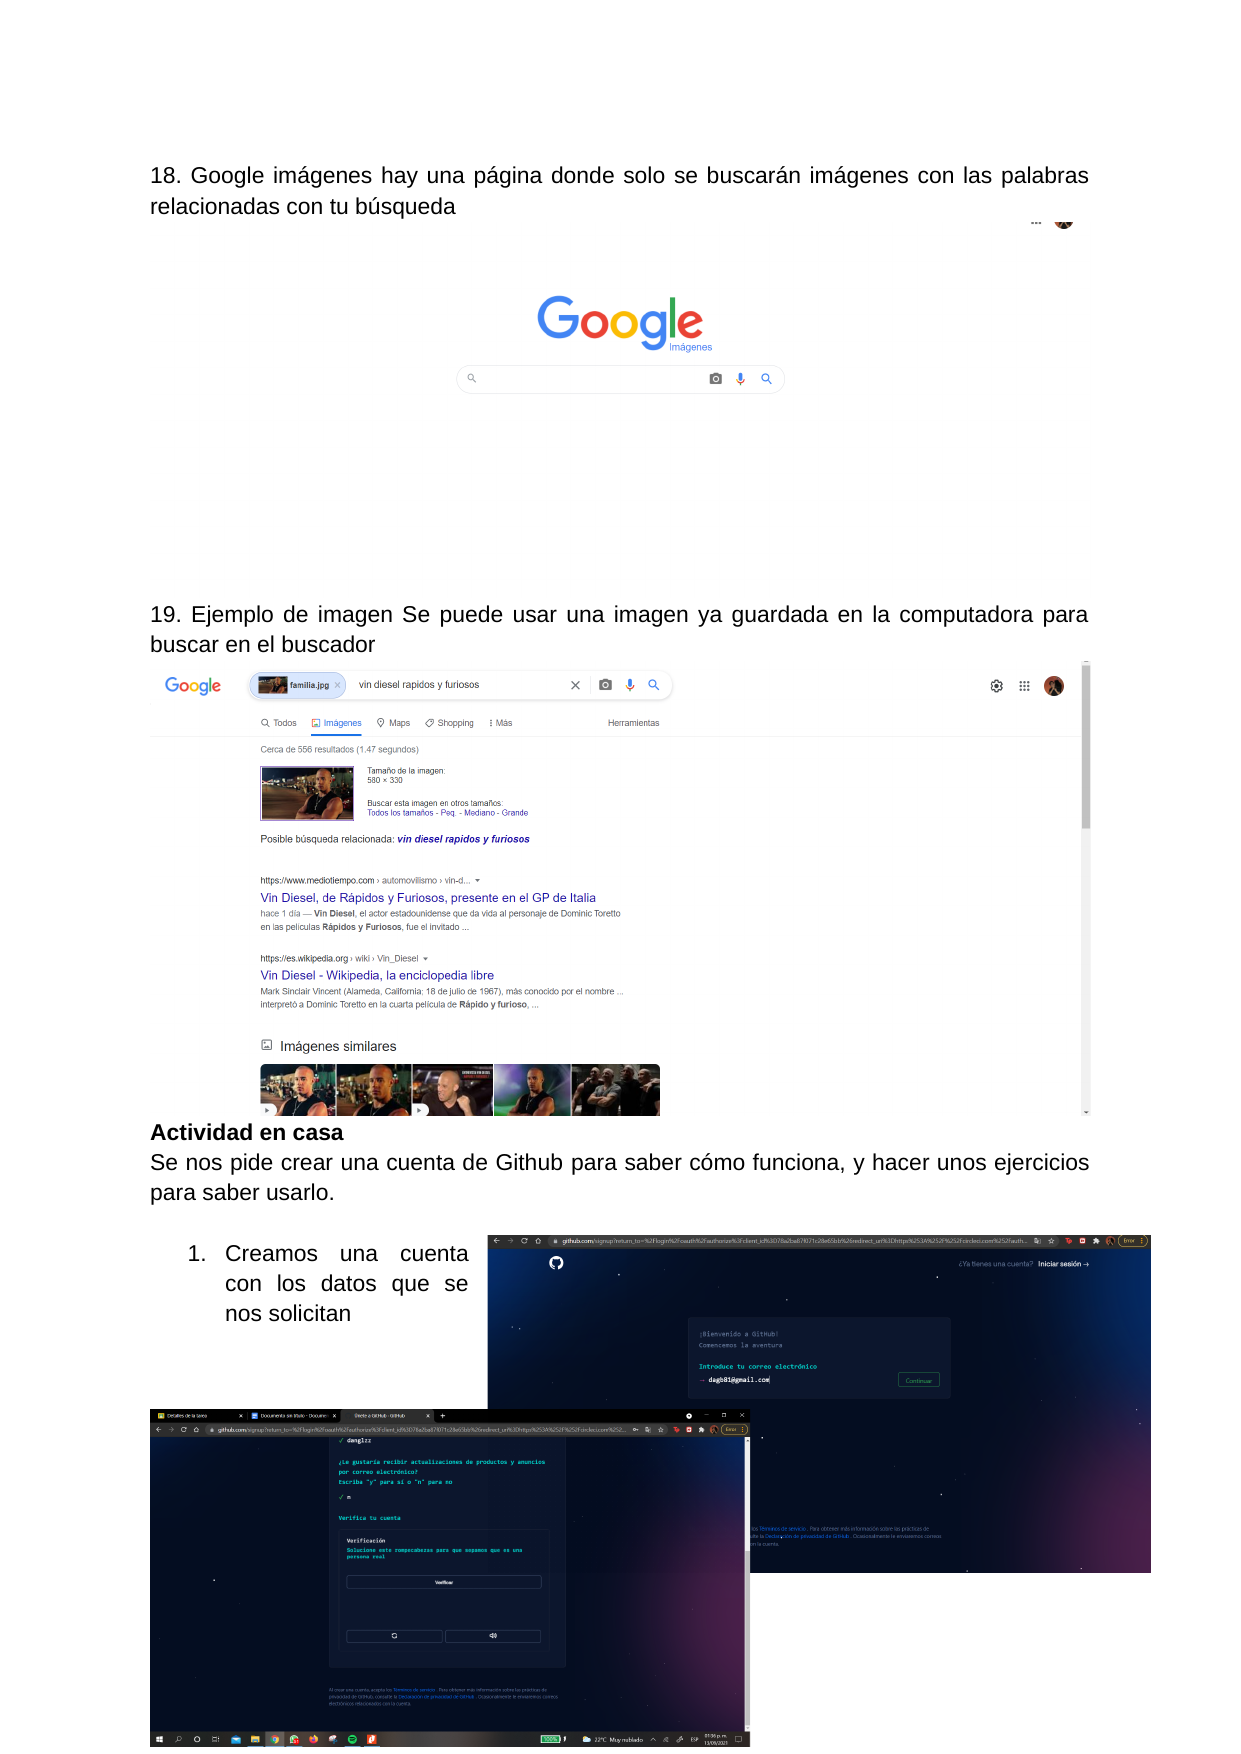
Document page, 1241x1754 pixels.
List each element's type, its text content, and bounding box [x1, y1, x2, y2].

picture [150, 222, 1091, 598]
text 18. Google imágenes hay una página donde solo se buscarán imágenes con las palabras relacionadas con tu búsqueda [150, 162, 1090, 219]
picture [150, 1235, 1151, 1747]
text Se nos pide crear una cuenta de Github para saber cómo funciona, y hacer unos ejercicios para saber usarlo. [150, 1149, 1090, 1206]
picture [150, 661, 1091, 1116]
text Actividad en casa [150, 1119, 1090, 1145]
list Creamos una cuenta con los datos que se nos solicitan [187, 1240, 487, 1326]
text 19. Ejemplo de imagen Se puede usar una imagen ya guardada en la computadora para buscar en el buscador [150, 601, 1090, 658]
